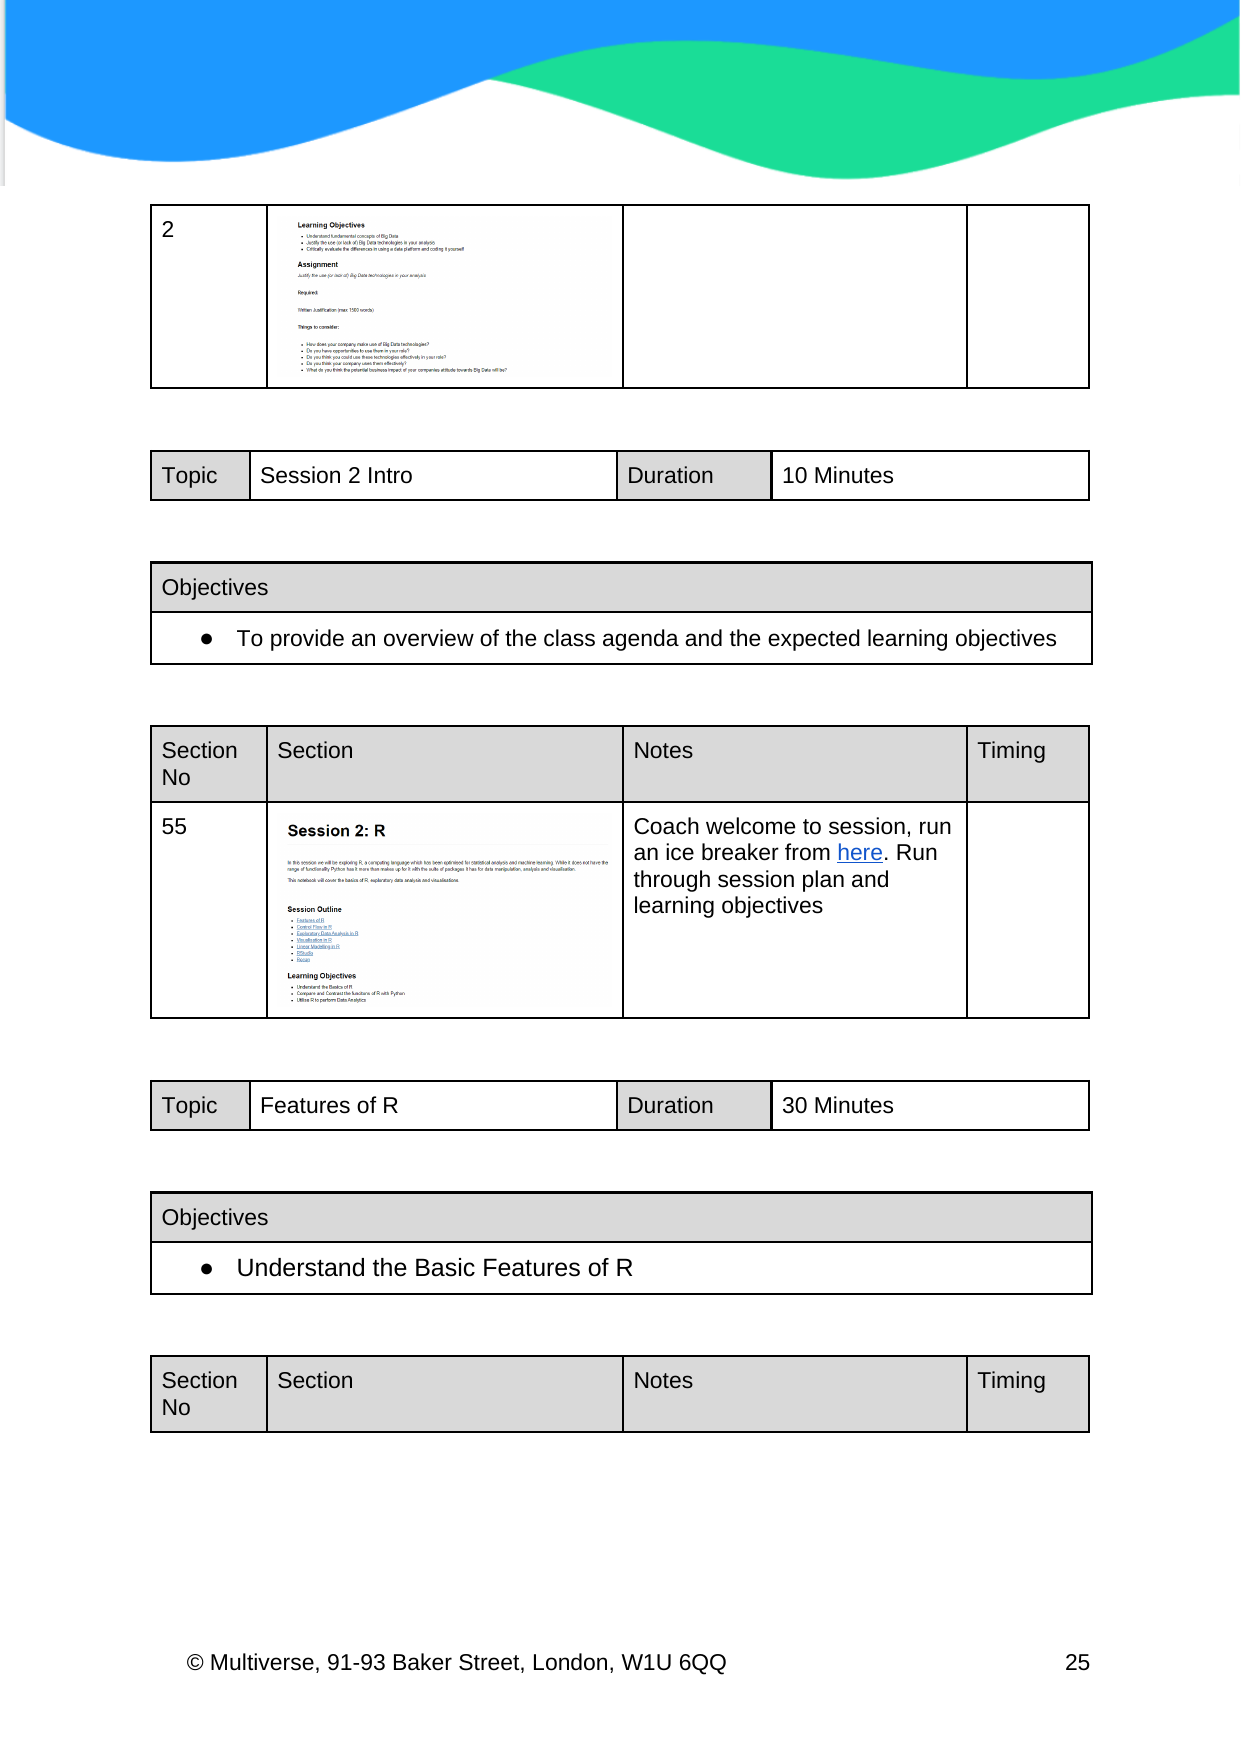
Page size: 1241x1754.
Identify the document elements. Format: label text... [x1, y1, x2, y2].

table_header Objectives [152, 1194, 1091, 1241]
table_header Topic [152, 452, 249, 499]
table_cell 55 [152, 803, 266, 1017]
table_header Section [268, 1357, 622, 1431]
table_header Notes [624, 1357, 966, 1431]
table_cell [968, 803, 1088, 1017]
table_header Duration [618, 452, 770, 499]
picture [277, 813, 612, 1007]
table_header Features of R [251, 1082, 616, 1129]
table_header 30 Minutes [773, 1082, 1088, 1129]
table_header 10 Minutes [773, 452, 1088, 499]
table_header Session 2 Intro [251, 452, 616, 499]
table_header Section [268, 727, 622, 801]
table_header Section No [152, 727, 266, 801]
table_header Topic [152, 1082, 249, 1129]
table_header Notes [624, 727, 966, 801]
table_cell [968, 206, 1088, 387]
picture [0, 0, 1241, 186]
table_header Duration [618, 1082, 770, 1129]
table_cell To provide an overview of the class agenda and the expected learning objectives [152, 613, 1091, 662]
table_cell Coach welcome to session, run an ice breaker from here. Run through session plan and learning objectives [624, 803, 966, 1017]
picture [277, 216, 612, 377]
table_header Timing [968, 727, 1088, 801]
table_cell 2 [152, 206, 266, 387]
table_header Section No [152, 1357, 266, 1431]
table_header Timing [968, 1357, 1088, 1431]
table_cell [268, 803, 622, 1017]
table_cell [268, 206, 622, 387]
table_header Objectives [152, 564, 1091, 611]
table_cell Understand the Basic Features of R [152, 1243, 1091, 1292]
table_cell [624, 206, 966, 387]
